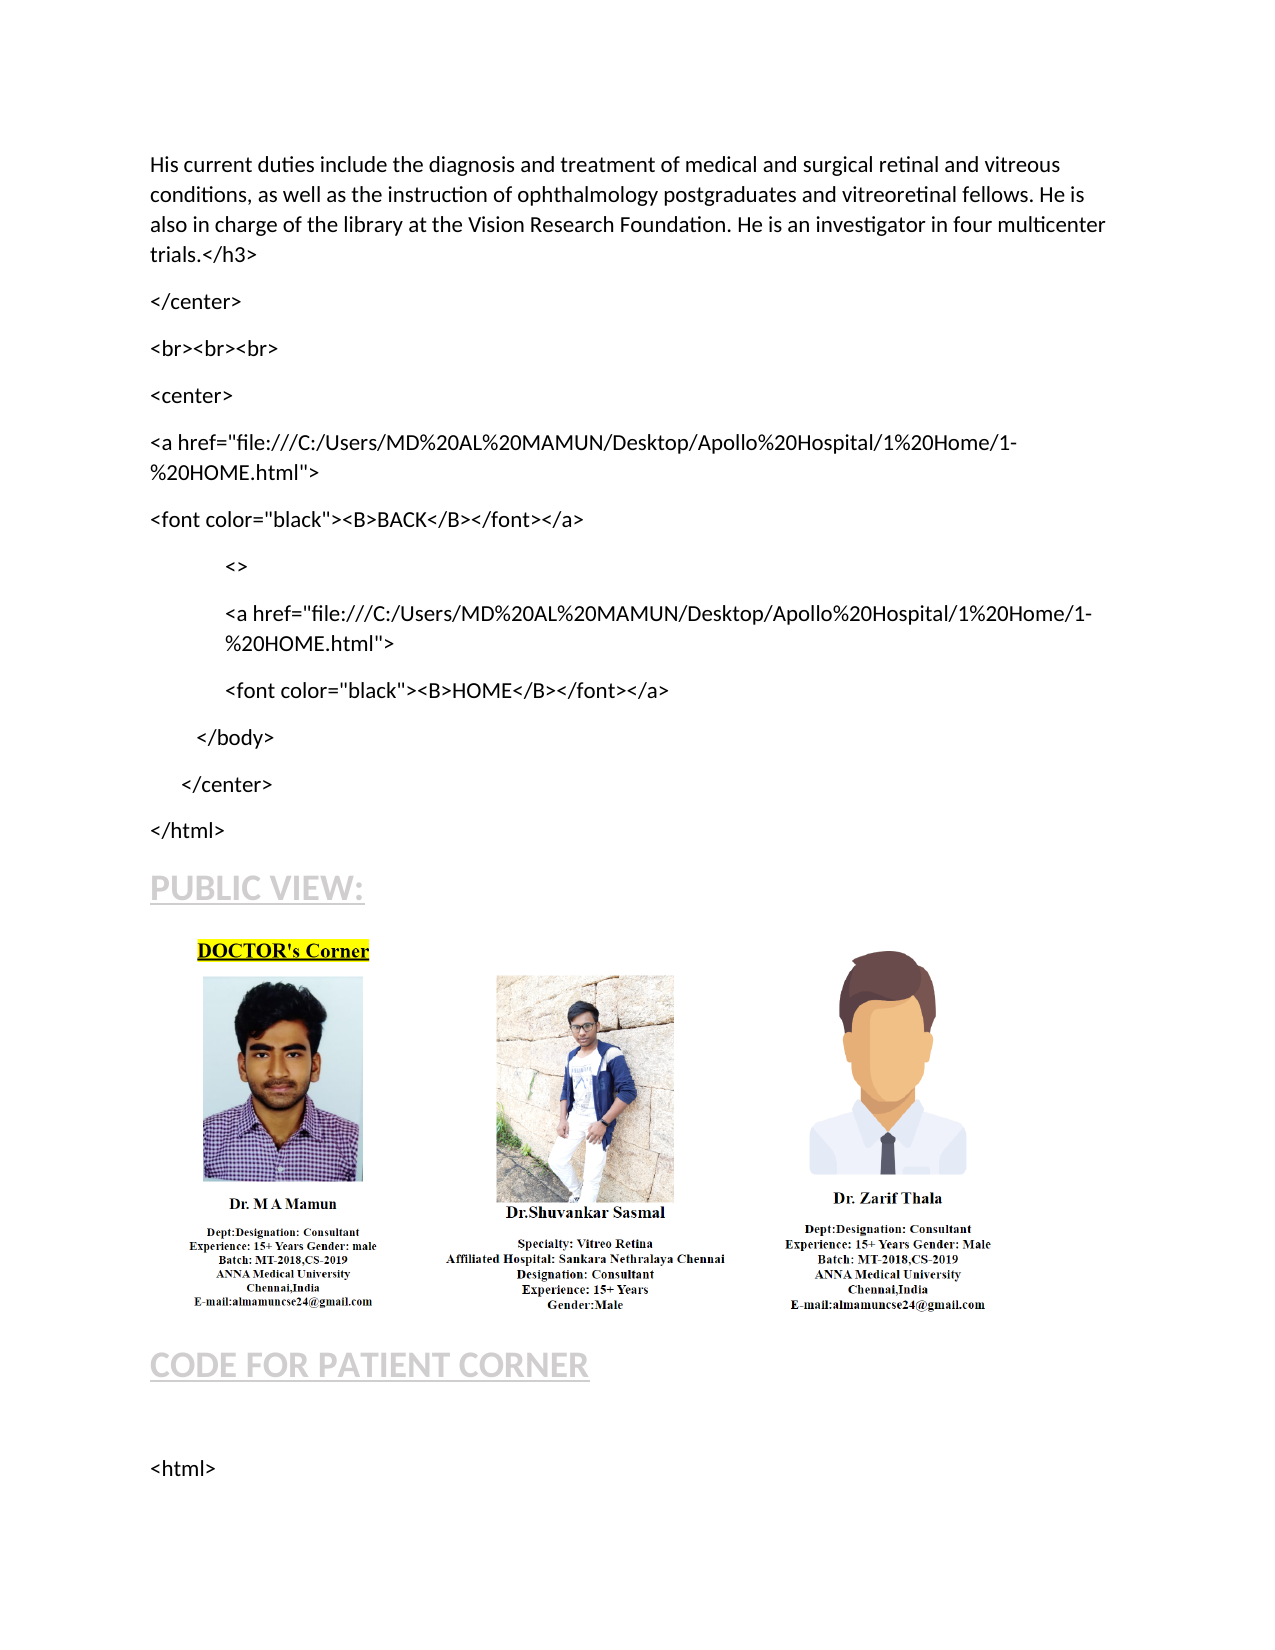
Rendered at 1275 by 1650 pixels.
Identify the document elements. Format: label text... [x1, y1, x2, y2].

text <html> [150, 1454, 1125, 1482]
text <center> [150, 381, 1125, 409]
text </body> [150, 723, 1125, 751]
text <a href="file:///C:/Users/MD%20AL%20MAMUN/Desktop/Apollo%20Hospital/1%20Home/1-%20HOME.html"> [225, 599, 1125, 657]
text </html> [150, 817, 1125, 845]
text <br><br><br> [150, 334, 1125, 362]
text <font color="black"><B>HOME</B></font></a> [150, 676, 1125, 704]
text His current duties include the diagnosis and treatment of medical and surgical retinal and vitreous conditions, as well as the instruction of ophthalmology postgraduates and vitreoretinal fellows. He is also in charge of the library at the Vision Research Foundation. He is an investigator in four multicenter trials.</h3> [150, 150, 1125, 269]
text PUBLIC VIEW: [150, 863, 1125, 909]
text CODE FOR PATIENT CORNER [150, 1341, 1125, 1387]
picture [150, 929, 410, 1323]
text <> [150, 552, 1125, 580]
text <font color="black"><B>BACK</B></font></a> [150, 505, 1125, 533]
text </center> [150, 770, 1125, 798]
picture [414, 961, 756, 1323]
text <a href="file:///C:/Users/MD%20AL%20MAMUN/Desktop/Apollo%20Hospital/1%20Home/1-%20HOME.html"> [150, 428, 1125, 486]
picture [760, 946, 1027, 1323]
text </center> [150, 287, 1125, 316]
